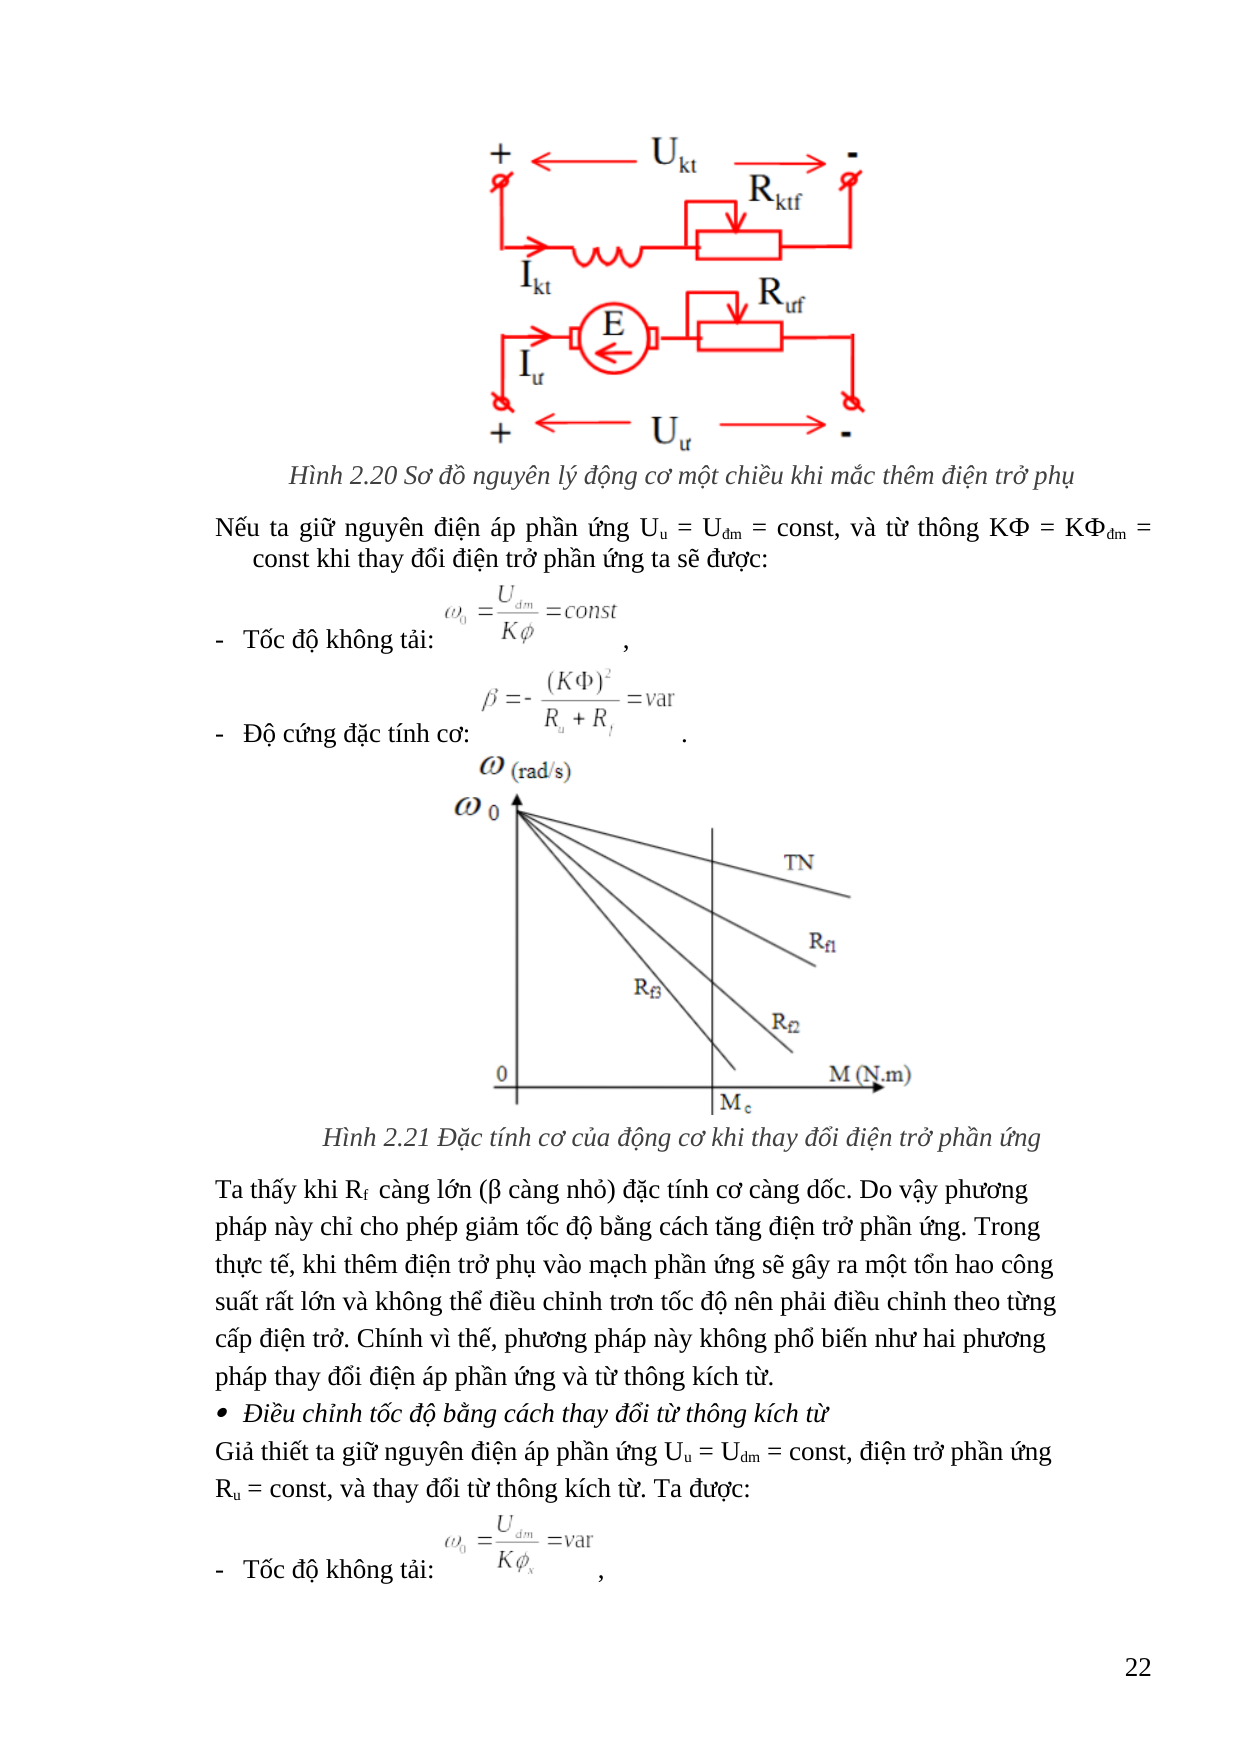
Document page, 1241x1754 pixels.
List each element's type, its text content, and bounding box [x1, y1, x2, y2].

list Độ cứng đặc tính cơ: . [215, 661, 1152, 748]
list Tốc độ không tải: , [215, 580, 1152, 654]
text Ta thấy khi Rf càng lớn (β càng nhỏ) đặc tính cơ càng dốc. Do vậy phương [215, 1173, 1152, 1204]
list Điều chỉnh tốc độ bằng cách thay đổi từ thông kích từ [215, 1397, 1152, 1429]
text pháp thay đổi điện áp phần ứng và từ thông kích từ. [215, 1360, 1152, 1391]
list Tốc độ không tải: , [215, 1510, 1152, 1584]
text cấp điện trở. Chính vì thế, phương pháp này không phổ biến như hai phương [215, 1323, 1152, 1354]
picture [467, 118, 899, 454]
picture [451, 754, 915, 1115]
text suất rất lớn và không thể điều chỉnh trơn tốc độ nên phải điều chỉnh theo từng [215, 1285, 1152, 1316]
text Giả thiết ta giữ nguyên điện áp phần ứng Uu = Udm = const, điện trở phần ứng [215, 1435, 1152, 1466]
text thực tế, khi thêm điện trở phụ vào mạch phần ứng sẽ gây ra một tổn hao công [215, 1248, 1152, 1279]
text Ru = const, và thay đổi từ thông kích từ. Ta được: [215, 1472, 1152, 1503]
text pháp này chỉ cho phép giảm tốc độ bằng cách tăng điện trở phần ứng. Trong [215, 1210, 1152, 1242]
text Nếu ta giữ nguyên điện áp phần ứng Uu = Uđm = const, và từ thông KФ = KФđm = const khi thay đổi điện trở phần ứng ta sẽ được: [215, 511, 1152, 574]
